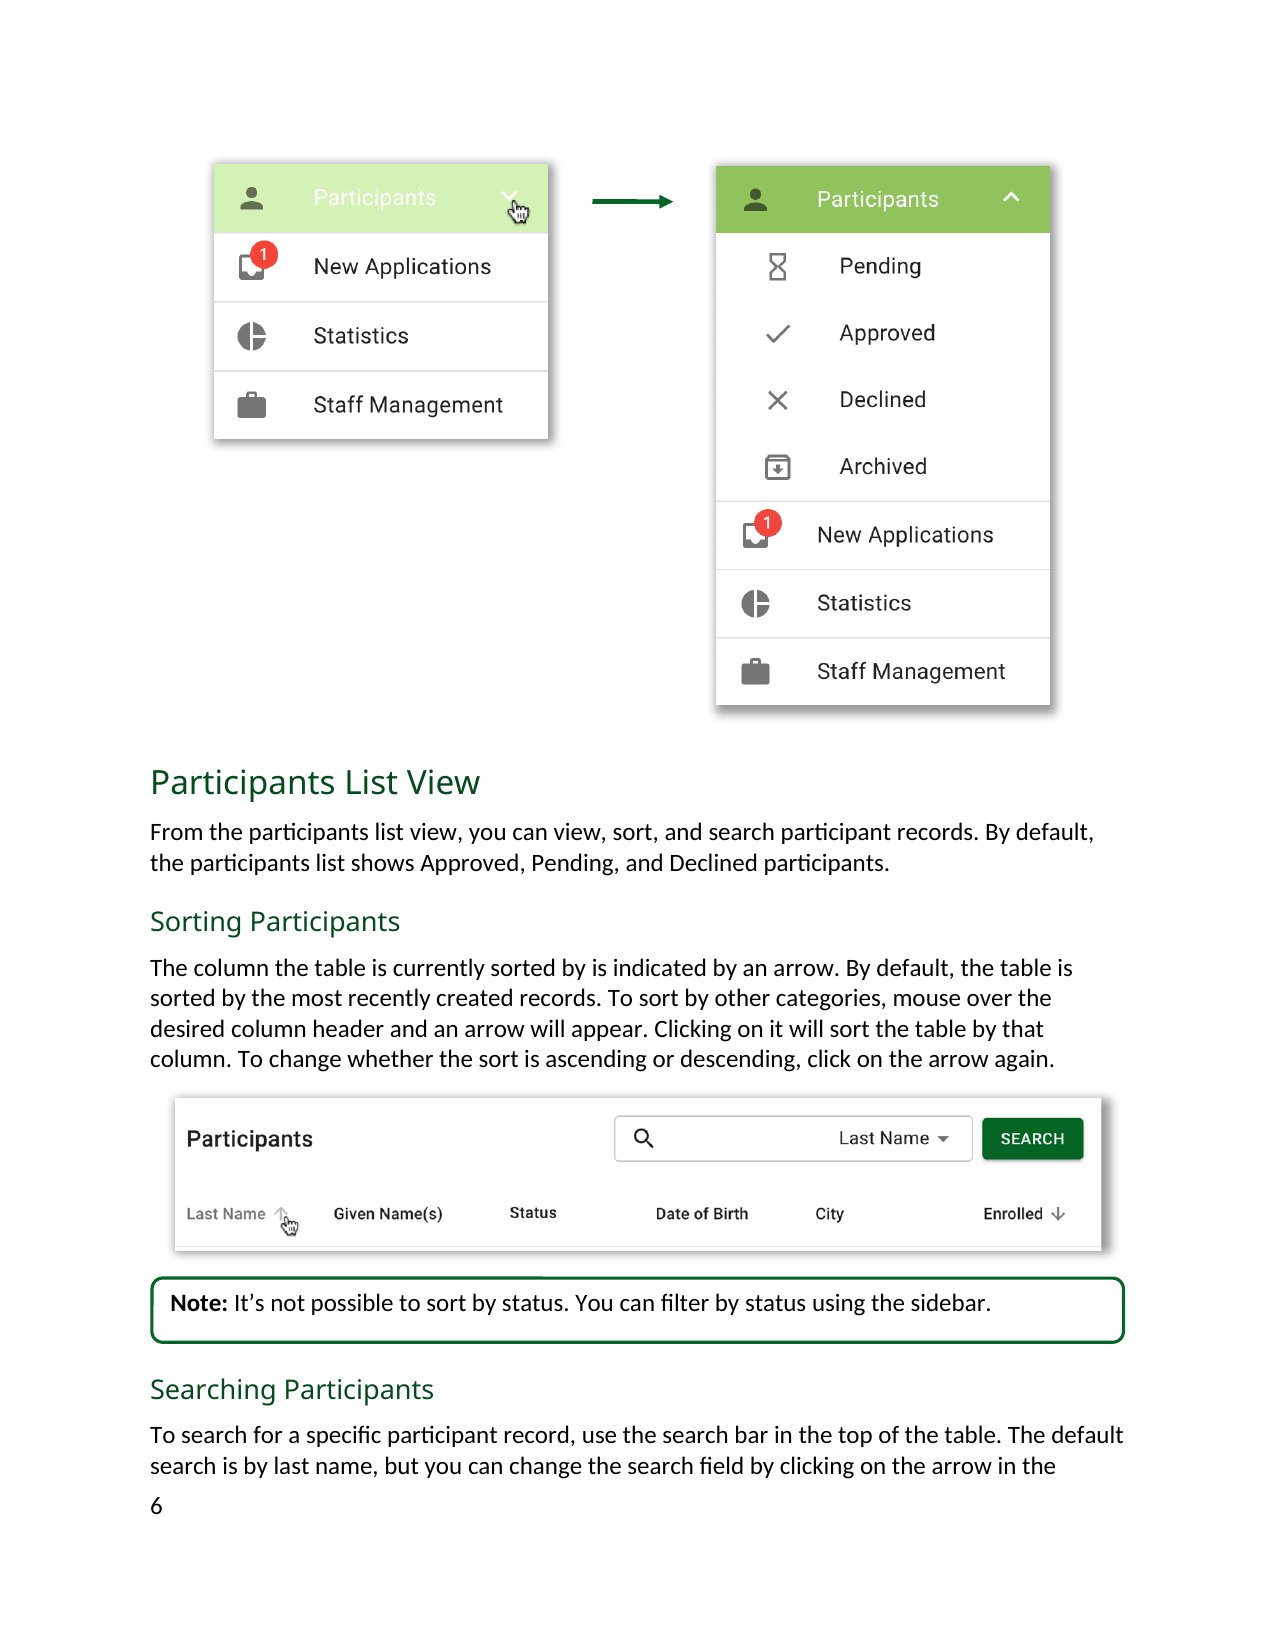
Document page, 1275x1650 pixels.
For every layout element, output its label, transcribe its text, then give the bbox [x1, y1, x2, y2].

subtitle Participants List View [150, 758, 1125, 804]
text The column the table is currently sorted by is indicated by an arrow. By default, the table is sorted by the most recently created records. To sort by other categories, mouse over the desired column header and an arrow will appear. Clicking on it will sort the table by that column. To change whether the sort is ascending or descending, click on the arrow again. [150, 952, 1125, 1074]
table_header [574, 150, 691, 733]
picture [214, 164, 548, 439]
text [150, 1419, 1125, 1481]
subtitle Searching Participants [150, 1370, 1125, 1407]
picture [716, 166, 1050, 705]
subtitle Sorting Participants [150, 902, 1125, 939]
picture [175, 1098, 1102, 1251]
table_header [189, 150, 574, 733]
text From the participants list view, you can view, sort, and search participant records. By default, the participants list shows Approved, Pending, and Declined participants. [150, 816, 1125, 877]
table_header [691, 150, 1086, 733]
